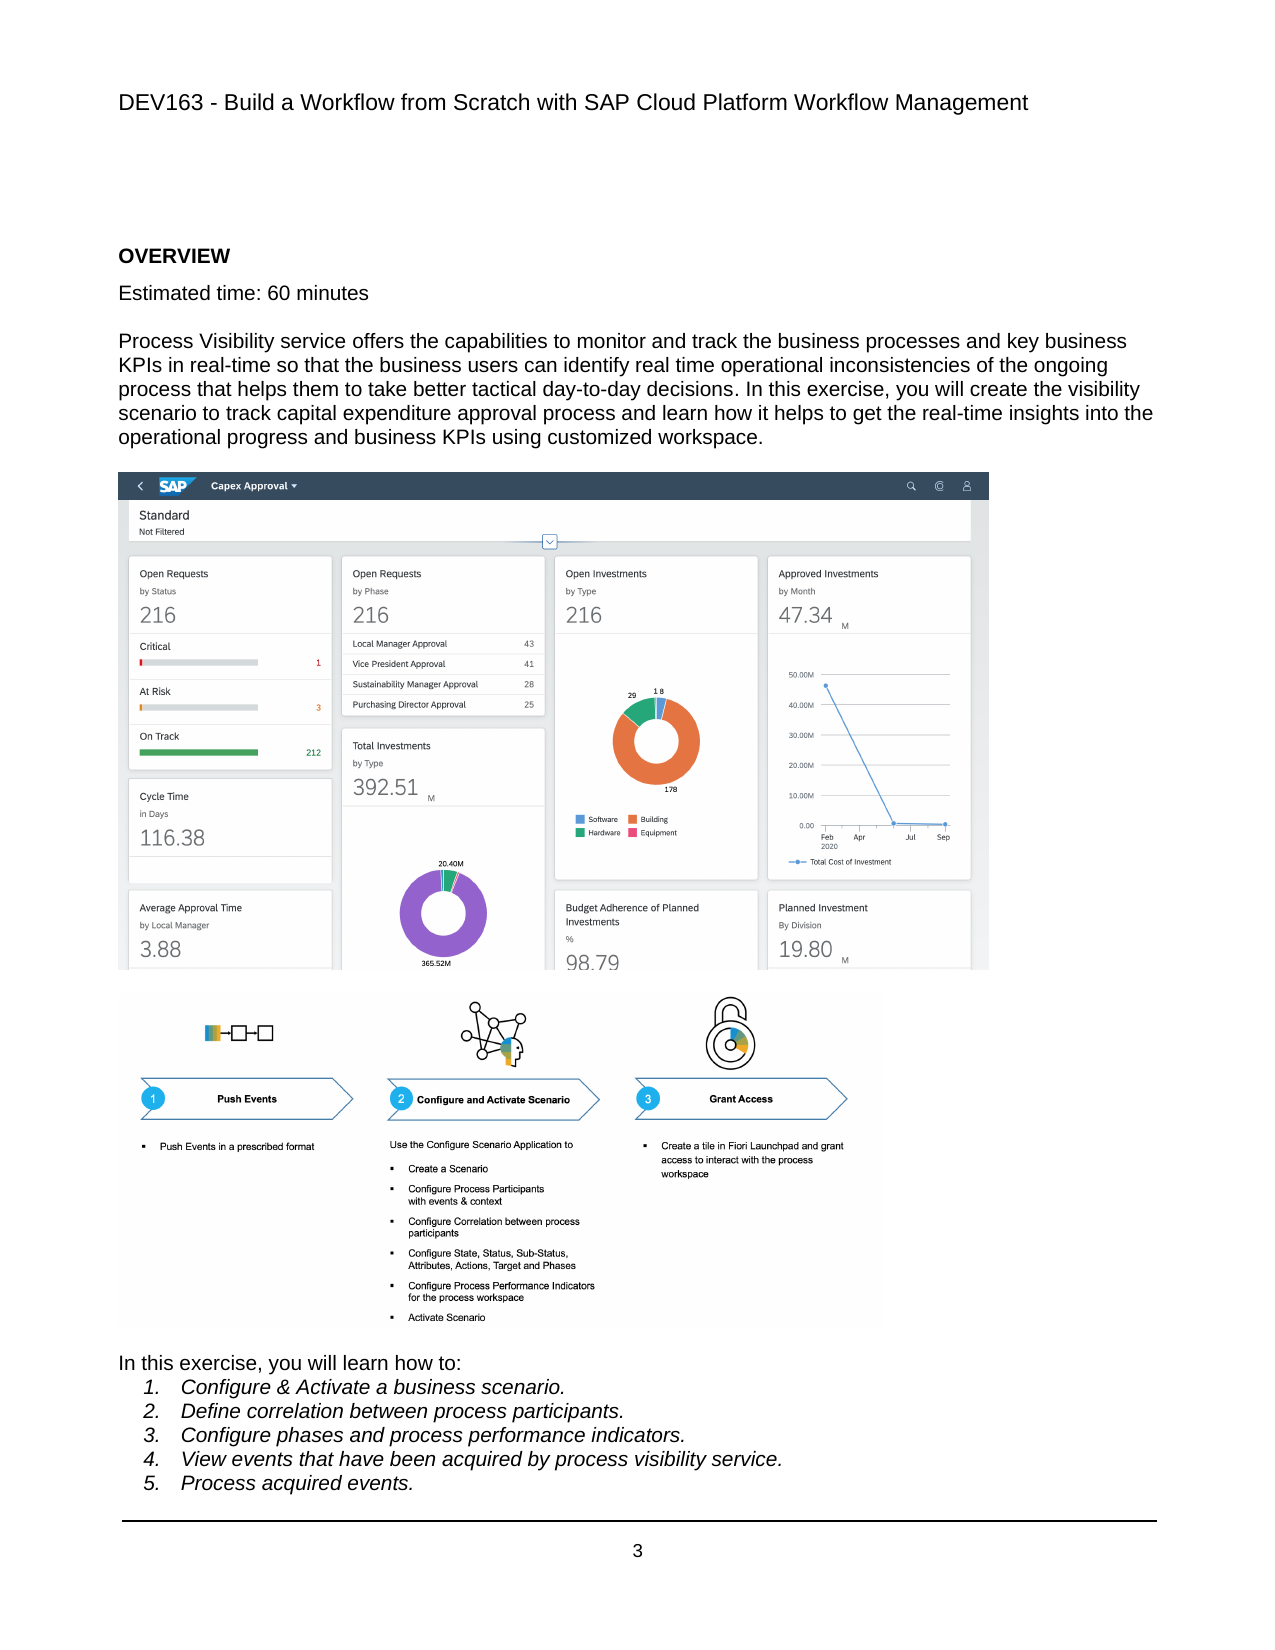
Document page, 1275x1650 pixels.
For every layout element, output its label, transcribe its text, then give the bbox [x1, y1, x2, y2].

text Estimated time: 60 minutes Process Visibility service offers the capabilities to monitor and track the business processes and key business KPIs in real-time so that the business users can identify real time operational inconsistencies of the ongoing process that helps them to take better tactical day-to-day decisions. In this exercise, you will create the visibility scenario to track capital expenditure approval process and learn how it helps to get the real-time insights into the operational progress and business KPIs using customized workspace. [118, 281, 1157, 448]
picture [118, 472, 989, 970]
text In this exercise, you will learn how to: [118, 1351, 1157, 1375]
list Process acquired events. [143, 1471, 1157, 1494]
list View events that have been acquired by process visibility service. [143, 1447, 1157, 1471]
list Configure & Activate a business scenario. [143, 1375, 1157, 1399]
picture [118, 993, 884, 1327]
subtitle Overview [118, 244, 1157, 268]
list Configure phases and process performance indicators. [143, 1423, 1157, 1447]
list Define correlation between process participants. [143, 1399, 1157, 1423]
